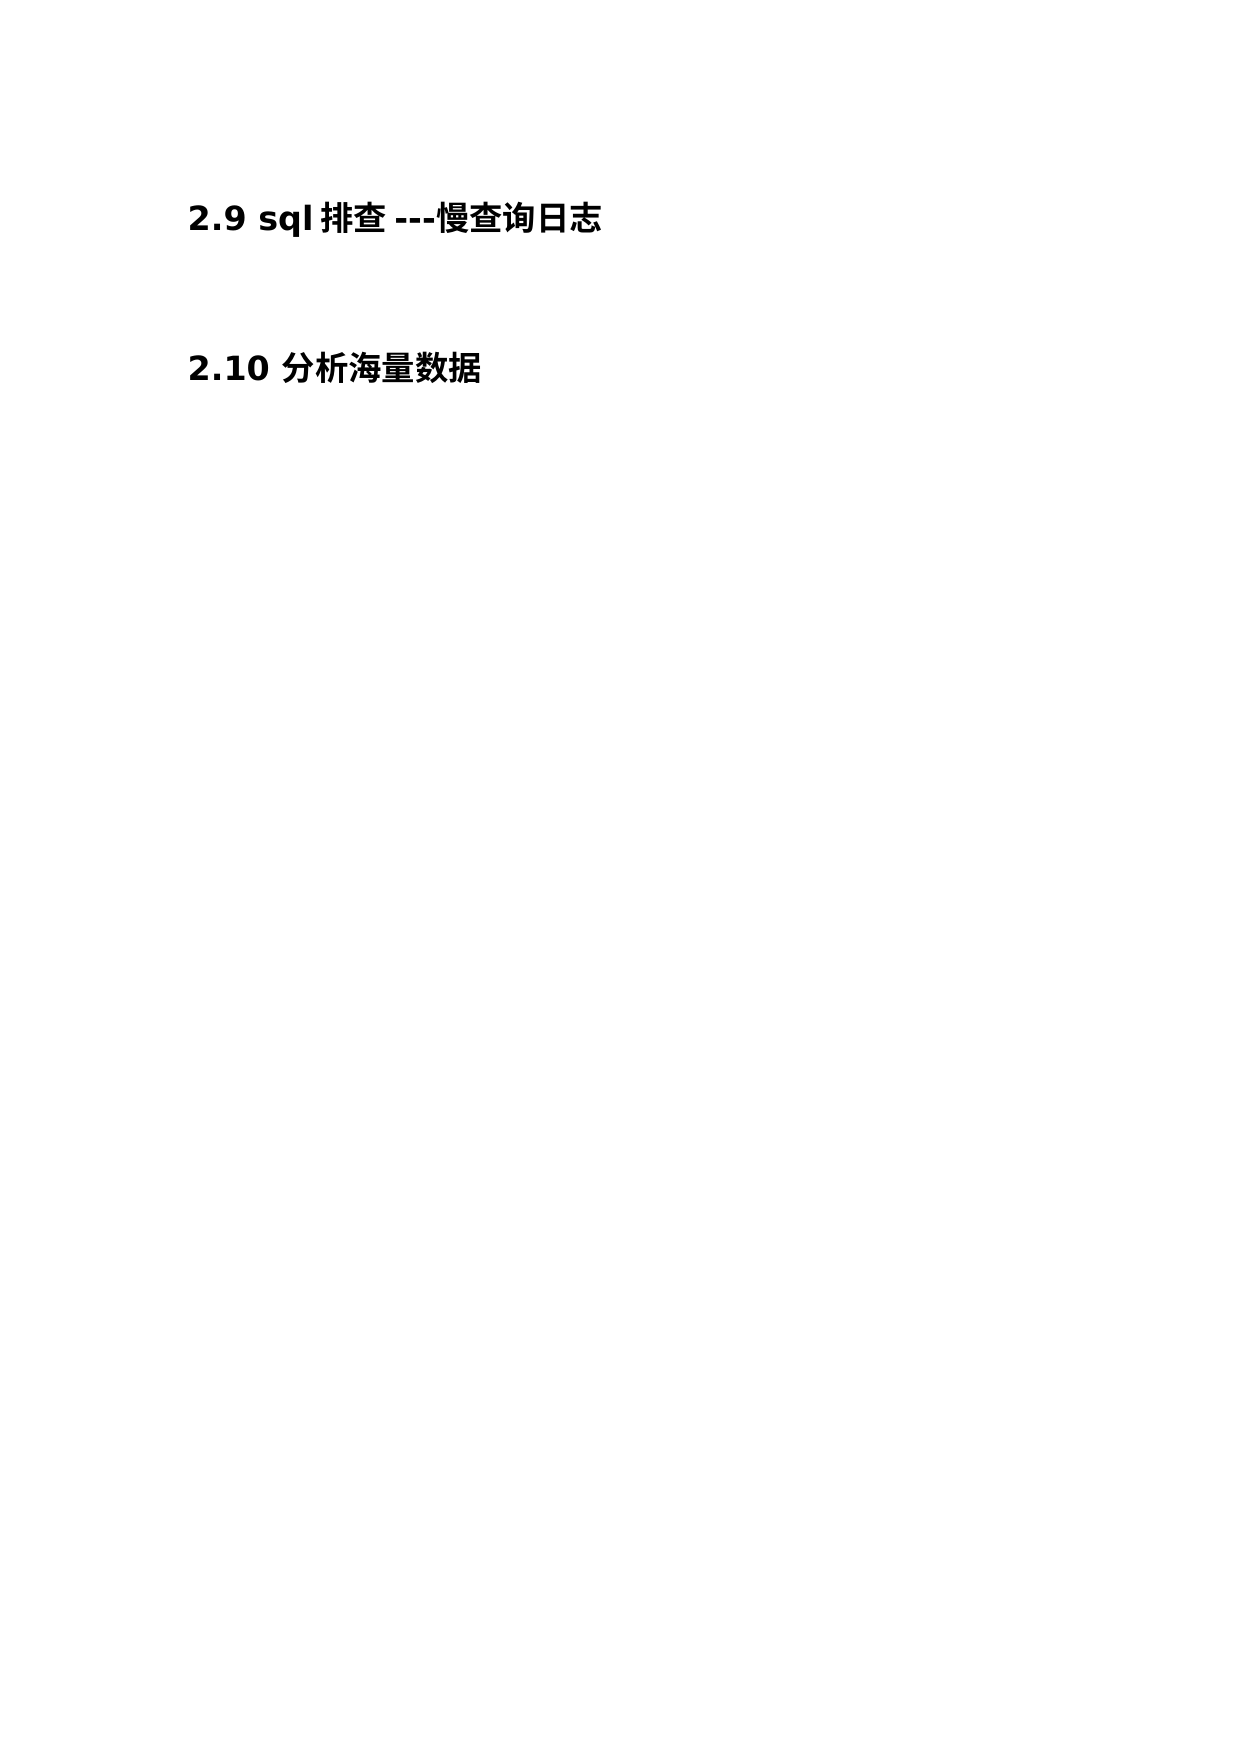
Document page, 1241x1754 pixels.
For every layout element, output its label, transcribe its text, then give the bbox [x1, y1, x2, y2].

subtitle 2.10 分析海量数据 [187, 322, 1053, 410]
subtitle 2.9 sql排查 ---慢查询日志 [187, 172, 1053, 260]
